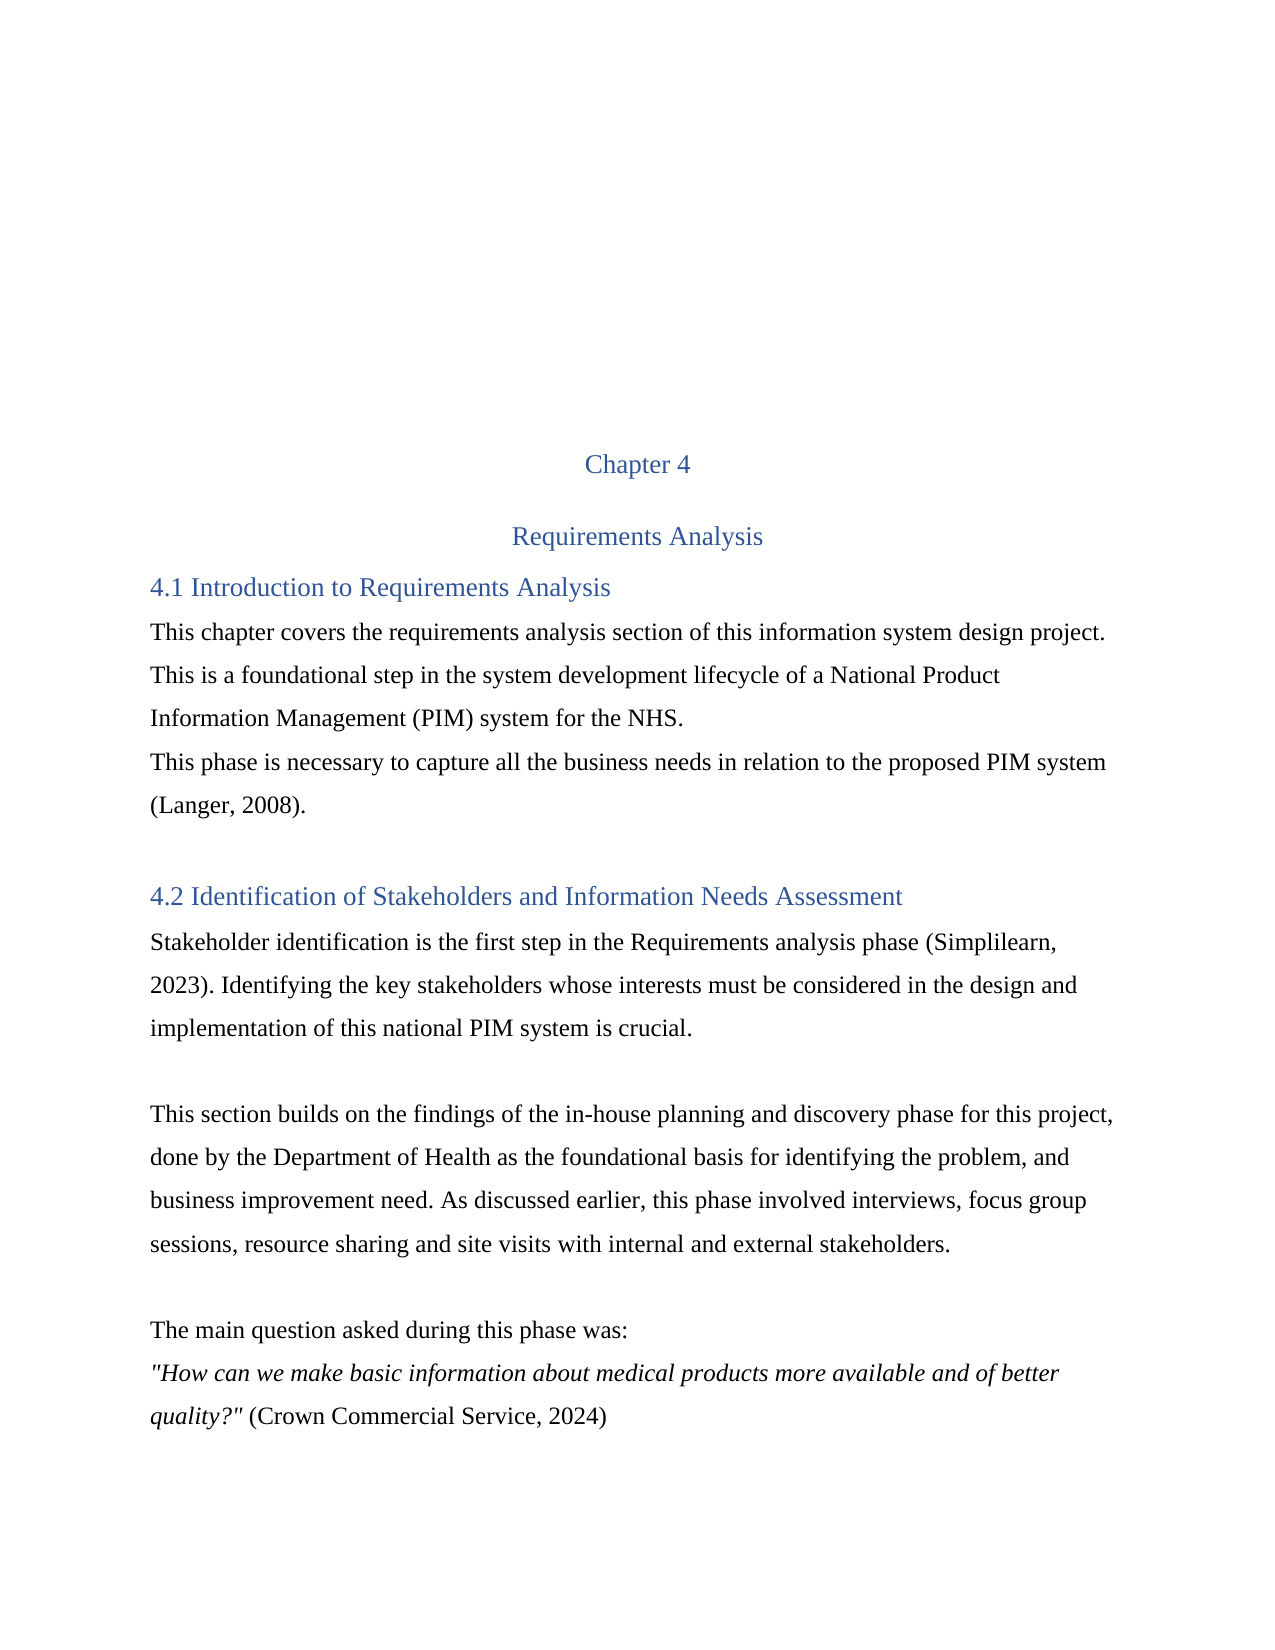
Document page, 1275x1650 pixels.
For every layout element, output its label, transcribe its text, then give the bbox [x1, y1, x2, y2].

text This phase is necessary to capture all the business needs in relation to the proposed PIM system . [150, 747, 1125, 818]
subtitle Chapter 4 [150, 448, 1125, 479]
subtitle 4.2 Identification of Stakeholders and Information Needs Assessment [150, 880, 1125, 911]
text Stakeholder identification is the first step in the Requirements analysis phase. Identifying the key stakeholders whose interests must be considered in the design and implementation of this national PIM system is crucial. [150, 927, 1125, 1042]
subtitle Requirements Analysis [150, 520, 1125, 551]
text This chapter covers the requirements analysis section of this information system design project. This is a foundational step in the system development lifecycle of a National Product Information Management (PIM) system for the NHS. [150, 617, 1125, 732]
subtitle 4.1 Introduction to Requirements Analysis [150, 571, 1125, 602]
text This section builds on the findings of the in-house planning and discovery phase for this project, done by the Department of Health as the foundational basis for identifying the problem, and business improvement need. As discussed earlier, this phase involved interviews, focus group sessions, resource sharing and site visits with internal and external stakeholders. [150, 1099, 1125, 1257]
text "How can we make basic information about medical products more available and of better quality?" [150, 1358, 1125, 1430]
text The main question asked during this phase was: [150, 1315, 1125, 1344]
